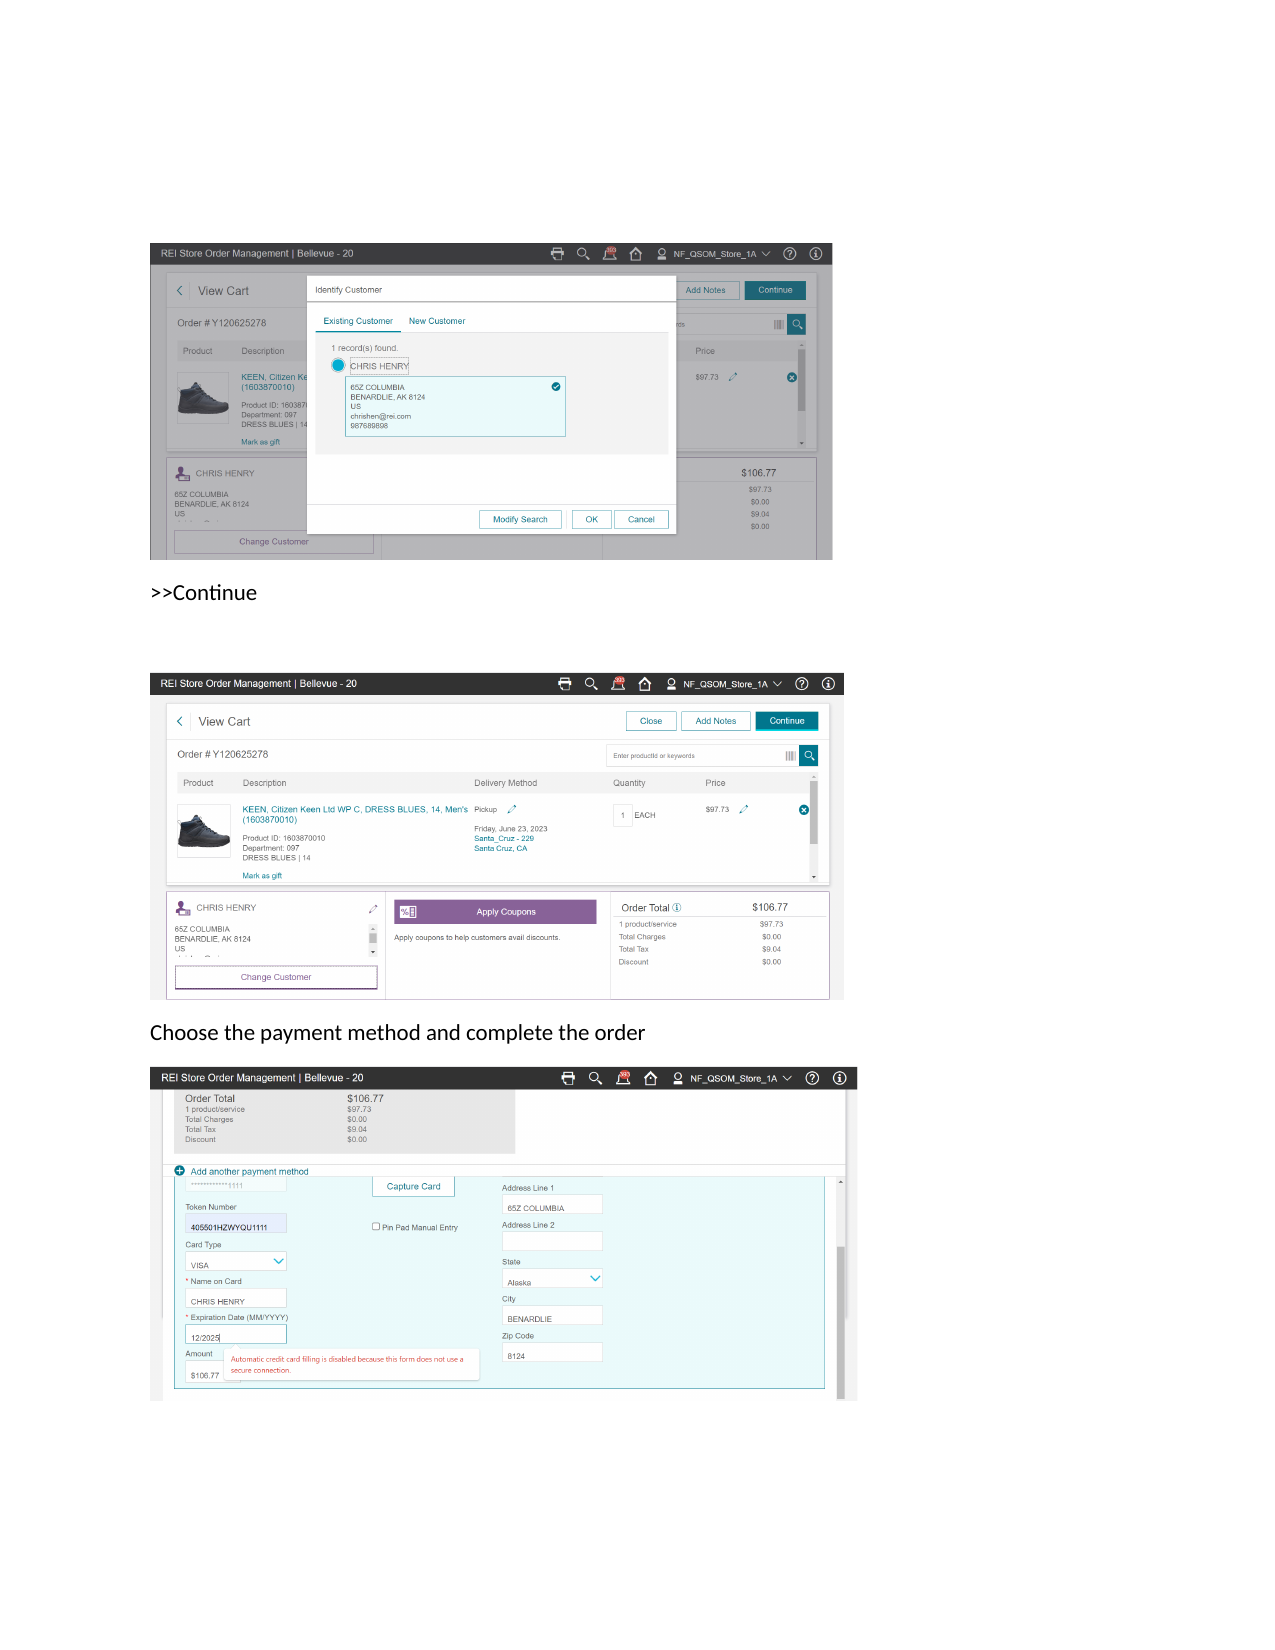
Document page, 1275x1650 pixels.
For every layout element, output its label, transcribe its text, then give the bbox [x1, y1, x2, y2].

text Choose the payment method and complete the order [150, 1018, 1125, 1046]
picture [150, 243, 833, 560]
text >>Continue [150, 578, 1125, 606]
picture [150, 1065, 858, 1401]
picture [150, 671, 844, 1000]
